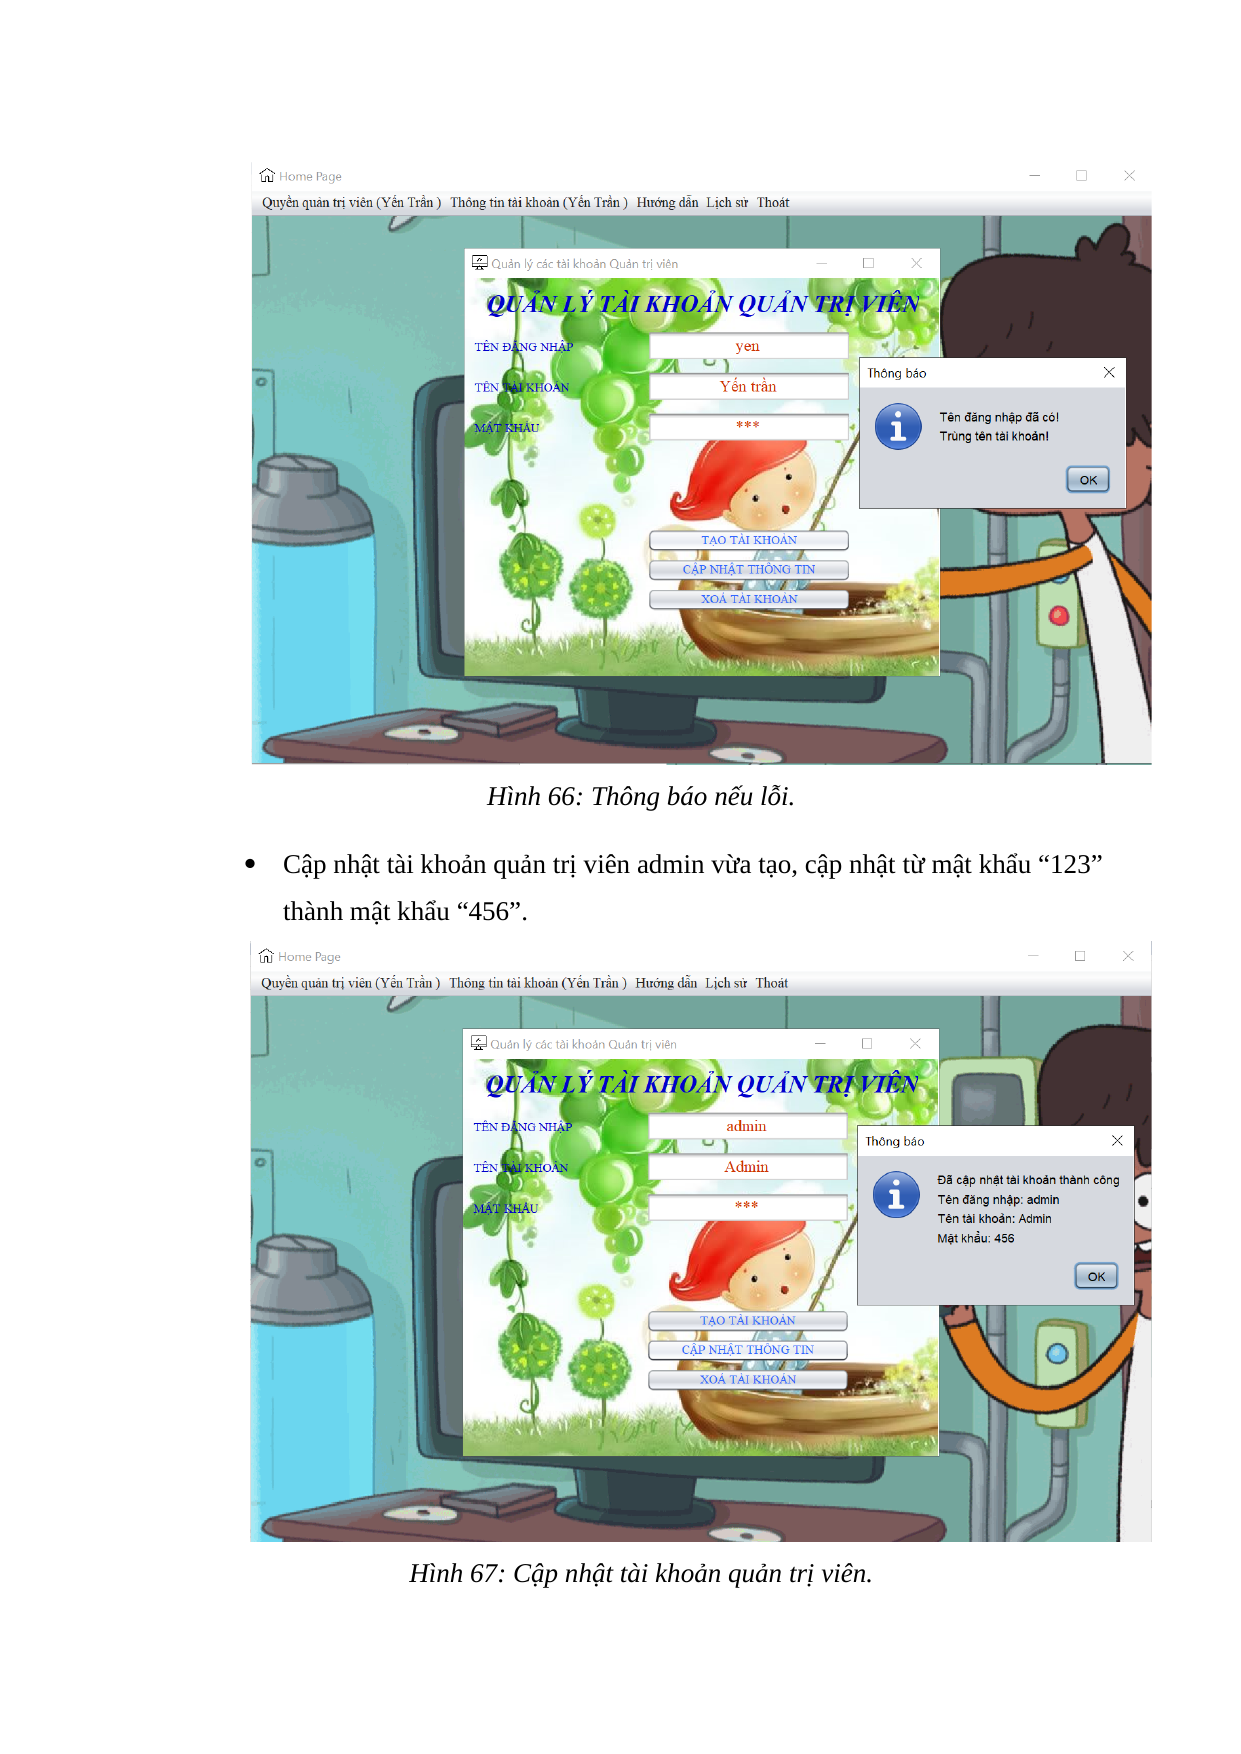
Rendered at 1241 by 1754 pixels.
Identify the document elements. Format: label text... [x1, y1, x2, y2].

picture [251, 162, 1152, 765]
picture [250, 941, 1152, 1542]
text Hình 66: Thông báo nếu lỗi. [133, 781, 1152, 812]
list Cập nhật tài khoản quản trị viên admin vừa tạo, cập nhật từ mật khẩu “123” thành mật khẩu “456”. [245, 848, 1152, 926]
text Hình 67: Cập nhật tài khoản quản trị viên. [133, 1557, 1152, 1588]
